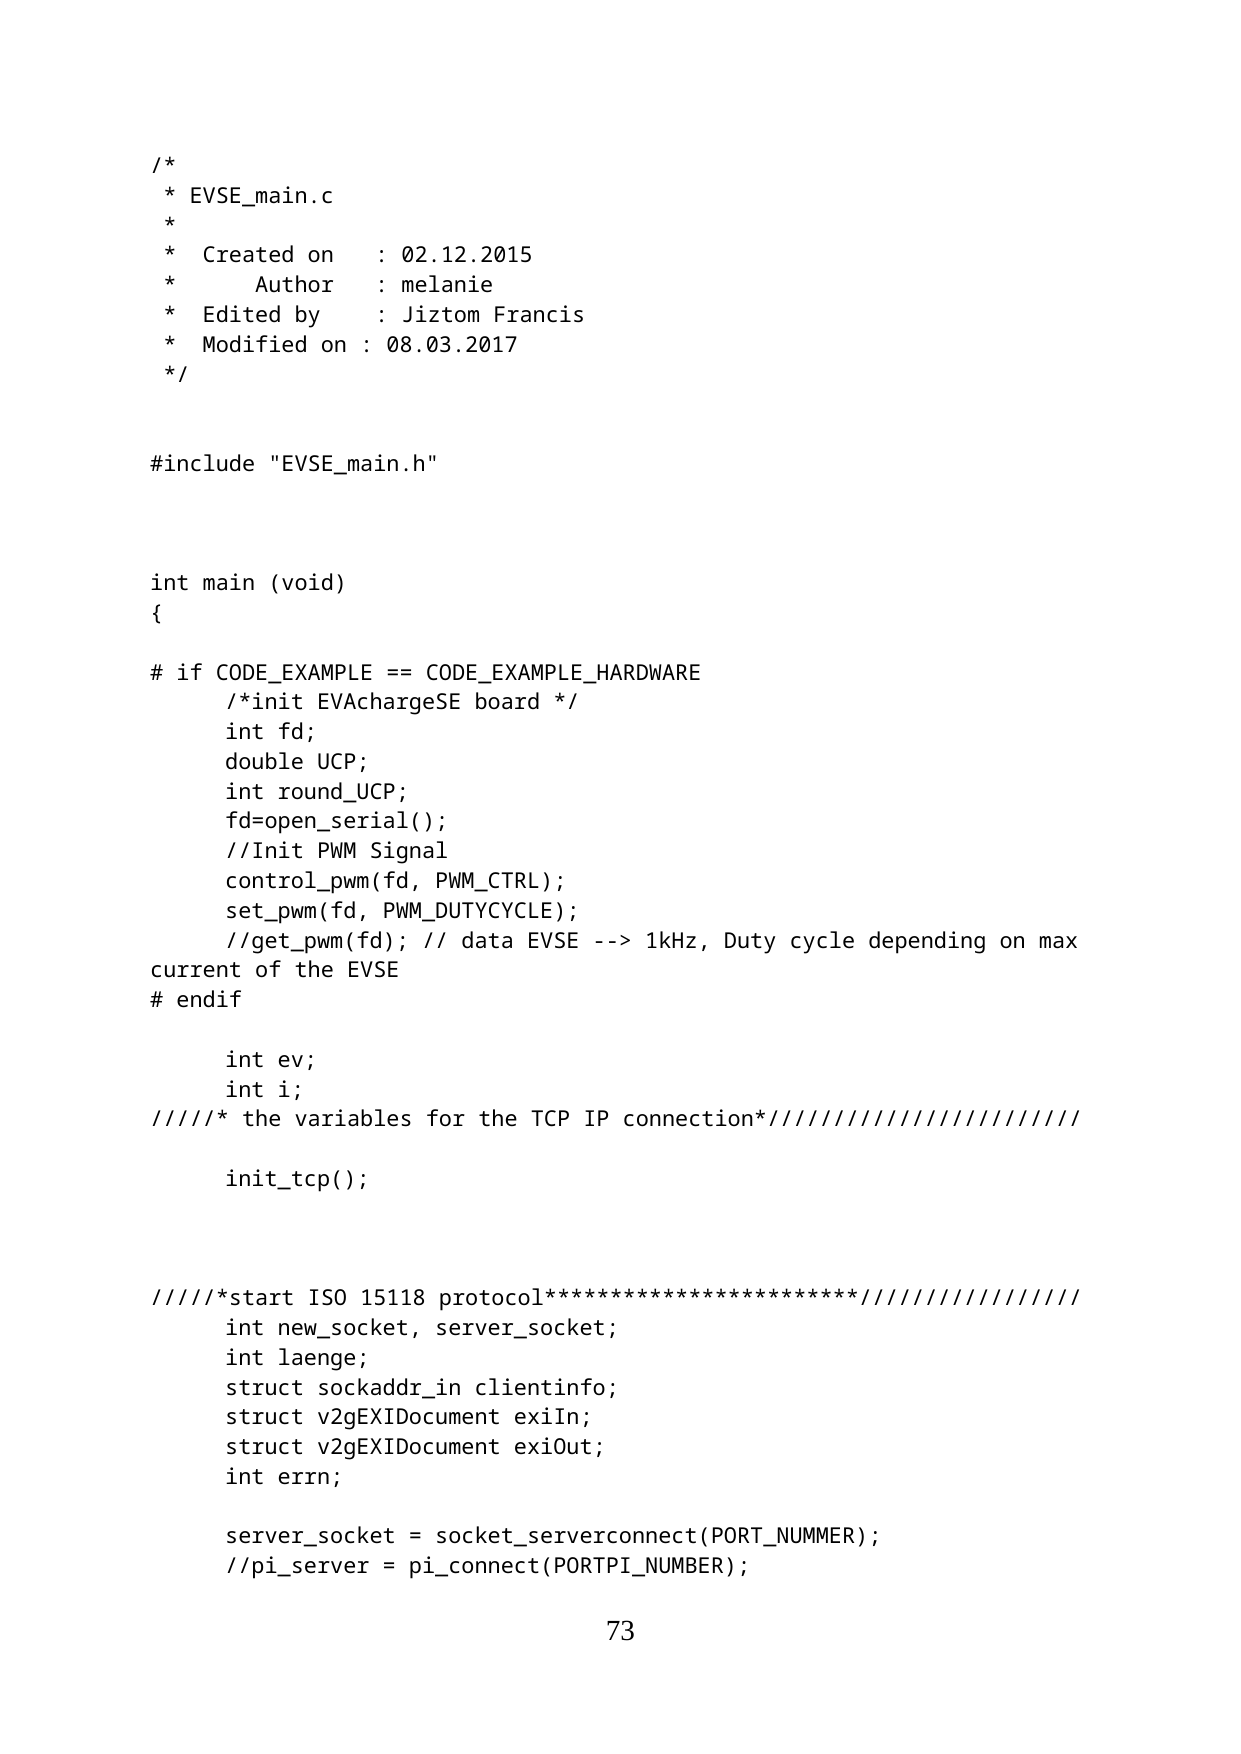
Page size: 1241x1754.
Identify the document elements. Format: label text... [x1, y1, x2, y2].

text * Modified on : 08.03.2017 [150, 329, 1090, 358]
text double UCP; [150, 746, 1090, 776]
text int i; [150, 1073, 1090, 1103]
text set_pwm(fd, PWM_DUTYCYCLE); [150, 895, 1090, 924]
text /////* the variables for the TCP IP connection*//////////////////////// [150, 1103, 1090, 1133]
text { [150, 597, 1090, 627]
text //Init PWM Signal [150, 835, 1090, 865]
text * EVSE_main.c [150, 180, 1090, 209]
text int round_UCP; [150, 776, 1090, 805]
text //get_pwm(fd); // data EVSE --> 1kHz, Duty cycle depending on max current of the EVSE [150, 924, 1090, 984]
text /* [150, 150, 1090, 180]
text /*init EVAchargeSE board */ [150, 686, 1090, 716]
text #include "EVSE_main.h" [150, 448, 1090, 478]
text struct v2gEXIDocument exiIn; [150, 1401, 1090, 1431]
text * Edited by : Jiztom Francis [150, 299, 1090, 329]
text # endif [150, 984, 1090, 1014]
text struct v2gEXIDocument exiOut; [150, 1431, 1090, 1461]
text * Author : melanie [150, 269, 1090, 299]
text int errn; [150, 1461, 1090, 1491]
text int new_socket, server_socket; [150, 1312, 1090, 1342]
text */ [150, 358, 1090, 388]
text int fd; [150, 716, 1090, 746]
text int laenge; [150, 1342, 1090, 1371]
text int main (void) [150, 567, 1090, 597]
text /////*start ISO 15118 protocol************************///////////////// [150, 1282, 1090, 1312]
text struct sockaddr_in clientinfo; [150, 1371, 1090, 1401]
text * [150, 209, 1090, 239]
text control_pwm(fd, PWM_CTRL); [150, 865, 1090, 895]
text //pi_server = pi_connect(PORTPI_NUMBER); [150, 1550, 1090, 1580]
text init_tcp(); [150, 1163, 1090, 1193]
text fd=open_serial(); [150, 805, 1090, 835]
text * Created on : 02.12.2015 [150, 239, 1090, 269]
text int ev; [150, 1044, 1090, 1073]
text # if CODE_EXAMPLE == CODE_EXAMPLE_HARDWARE [150, 656, 1090, 686]
text server_socket = socket_serverconnect(PORT_NUMMER); [150, 1520, 1090, 1550]
